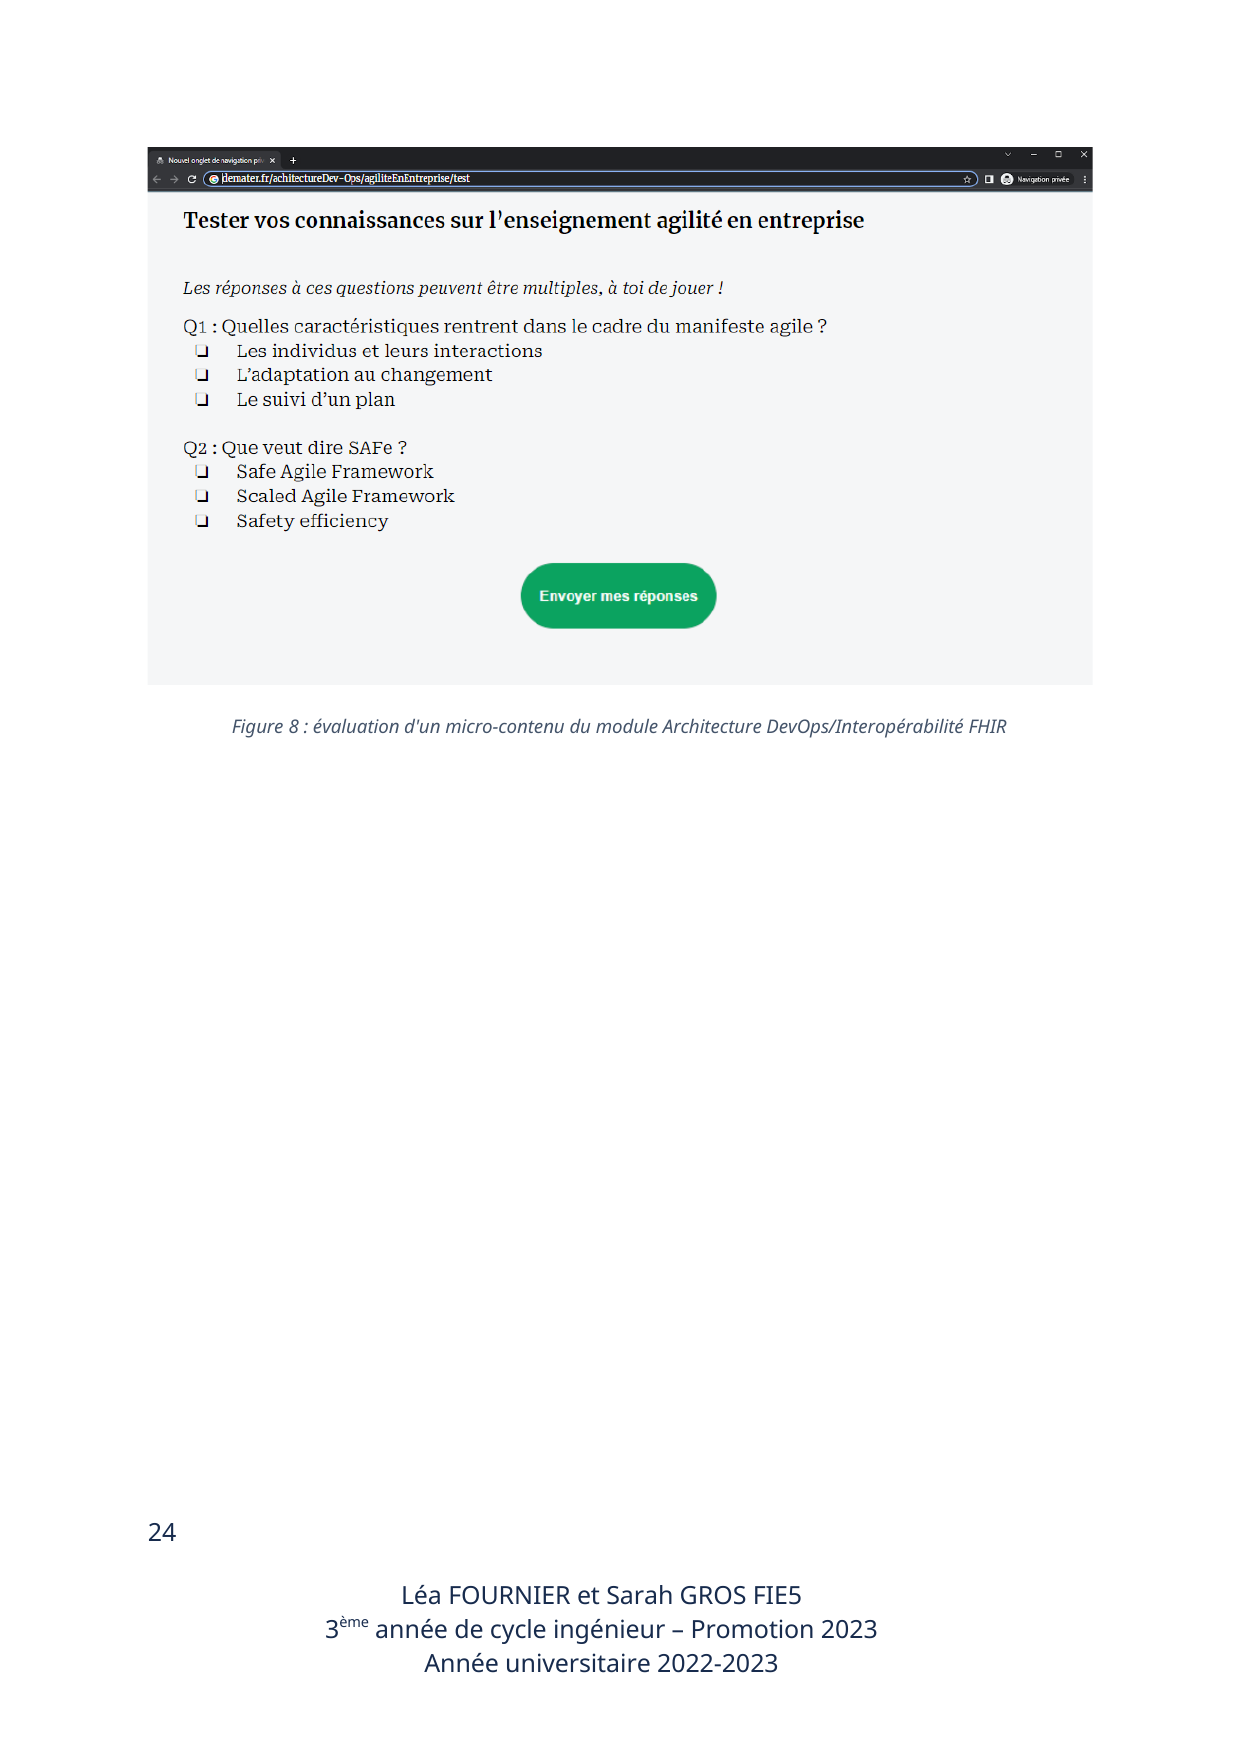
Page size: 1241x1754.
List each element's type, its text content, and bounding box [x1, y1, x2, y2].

picture [147, 147, 1093, 685]
